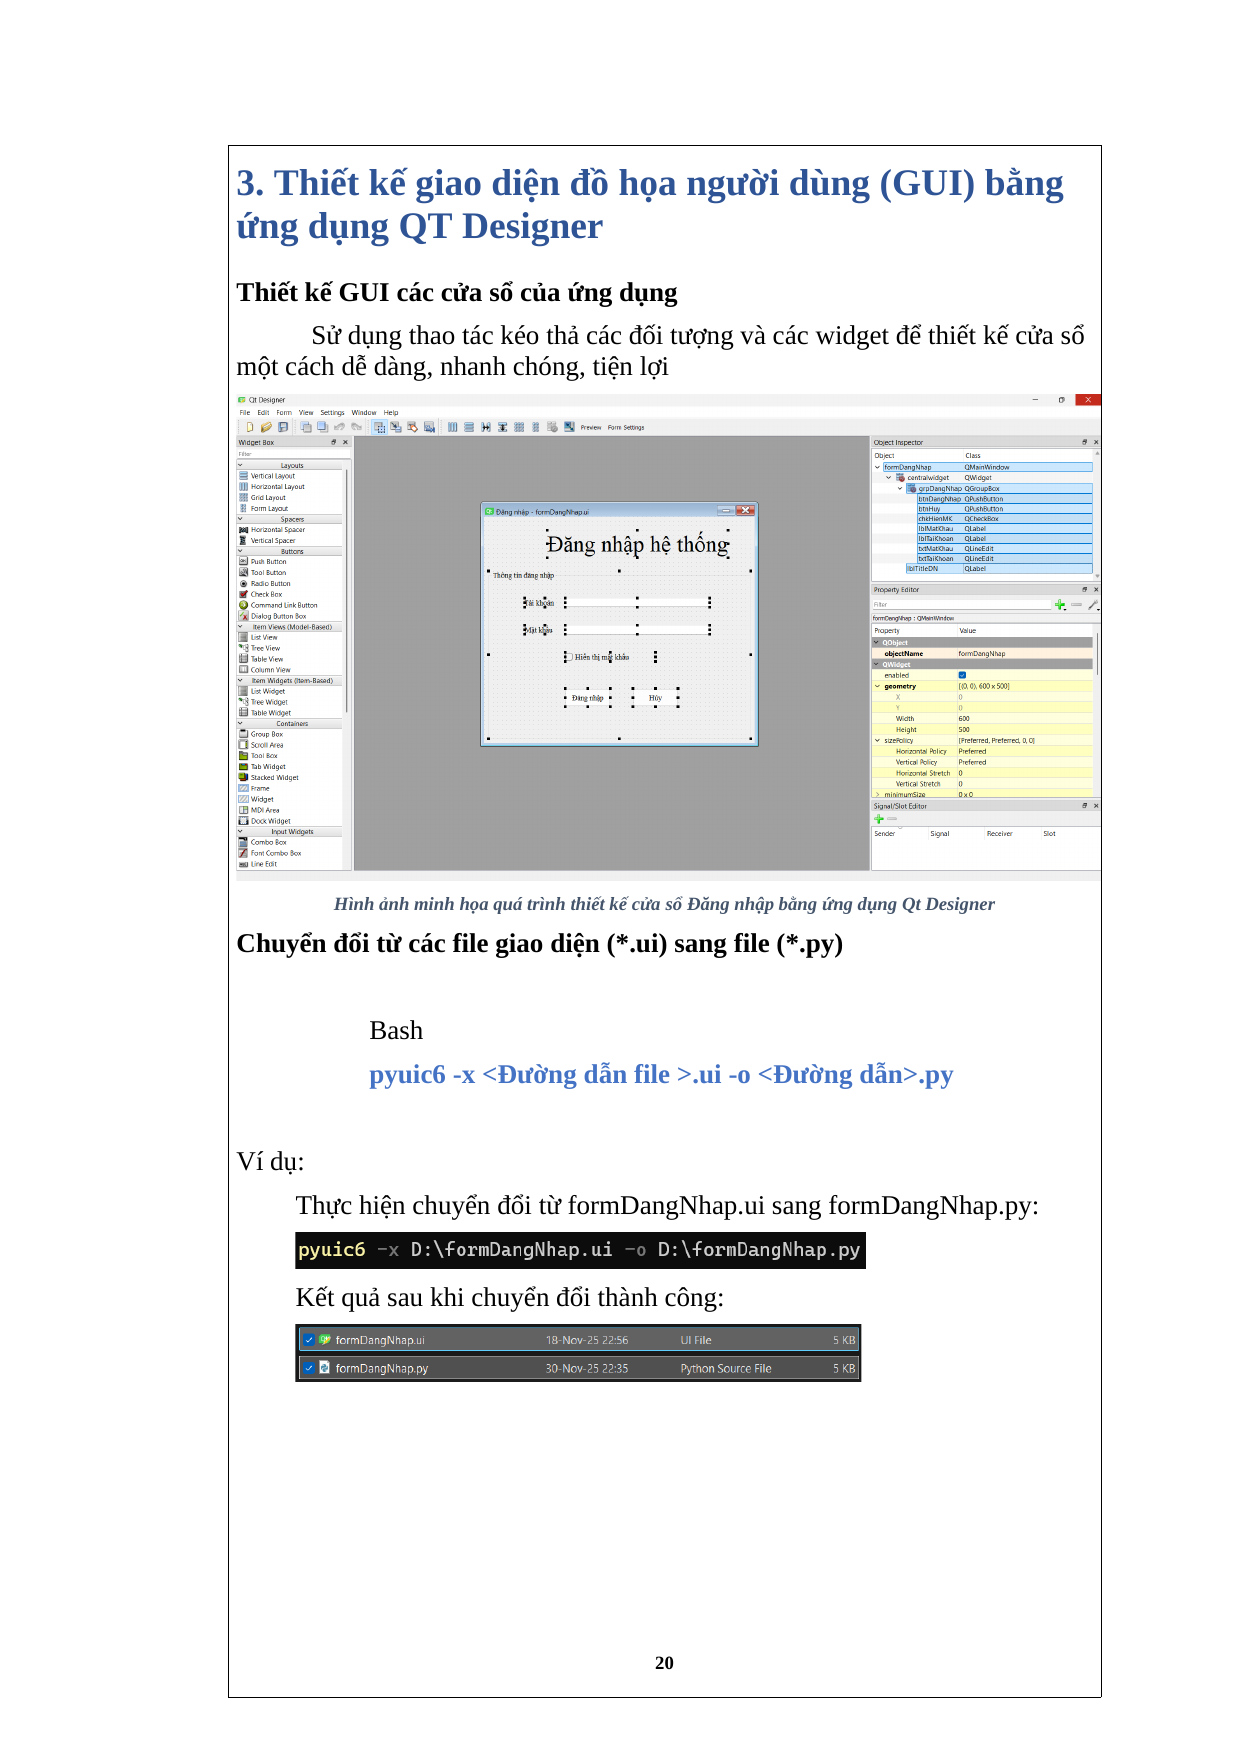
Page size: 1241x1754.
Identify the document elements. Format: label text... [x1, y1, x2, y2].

text Thực hiện chuyển đổi từ formDangNhap.ui sang formDangNhap.py: [236, 1189, 1092, 1220]
text pyuic6 -x <Đường dẫn file >.ui -o <Đường dẫn>.py [236, 1058, 1092, 1089]
picture [236, 394, 1101, 881]
text Ví dụ: [236, 1145, 1092, 1176]
text Chuyển đổi từ các file giao diện (*.ui) sang file (*.py) [236, 927, 1092, 958]
text Bash [236, 1014, 1092, 1046]
text Kết quả sau khi chuyển đổi thành công: [236, 1281, 1092, 1312]
picture [295, 1324, 862, 1382]
text Thiết kế GUI các cửa sổ của ứng dụng [236, 276, 1092, 307]
text Sử dụng thao tác kéo thả các đối tượng và các widget để thiết kế cửa sổ một cách dễ dàng, nhanh chóng, tiện lợi [236, 319, 1092, 382]
picture [295, 1232, 866, 1269]
subtitle 3. Thiết kế giao diện đồ họa người dùng (GUI) bằng ứng dụng QT Designer [236, 160, 1092, 246]
text Hình ảnh minh họa quá trình thiết kế cửa sổ Đăng nhập bằng ứng dụng Qt Designer [236, 893, 1092, 914]
